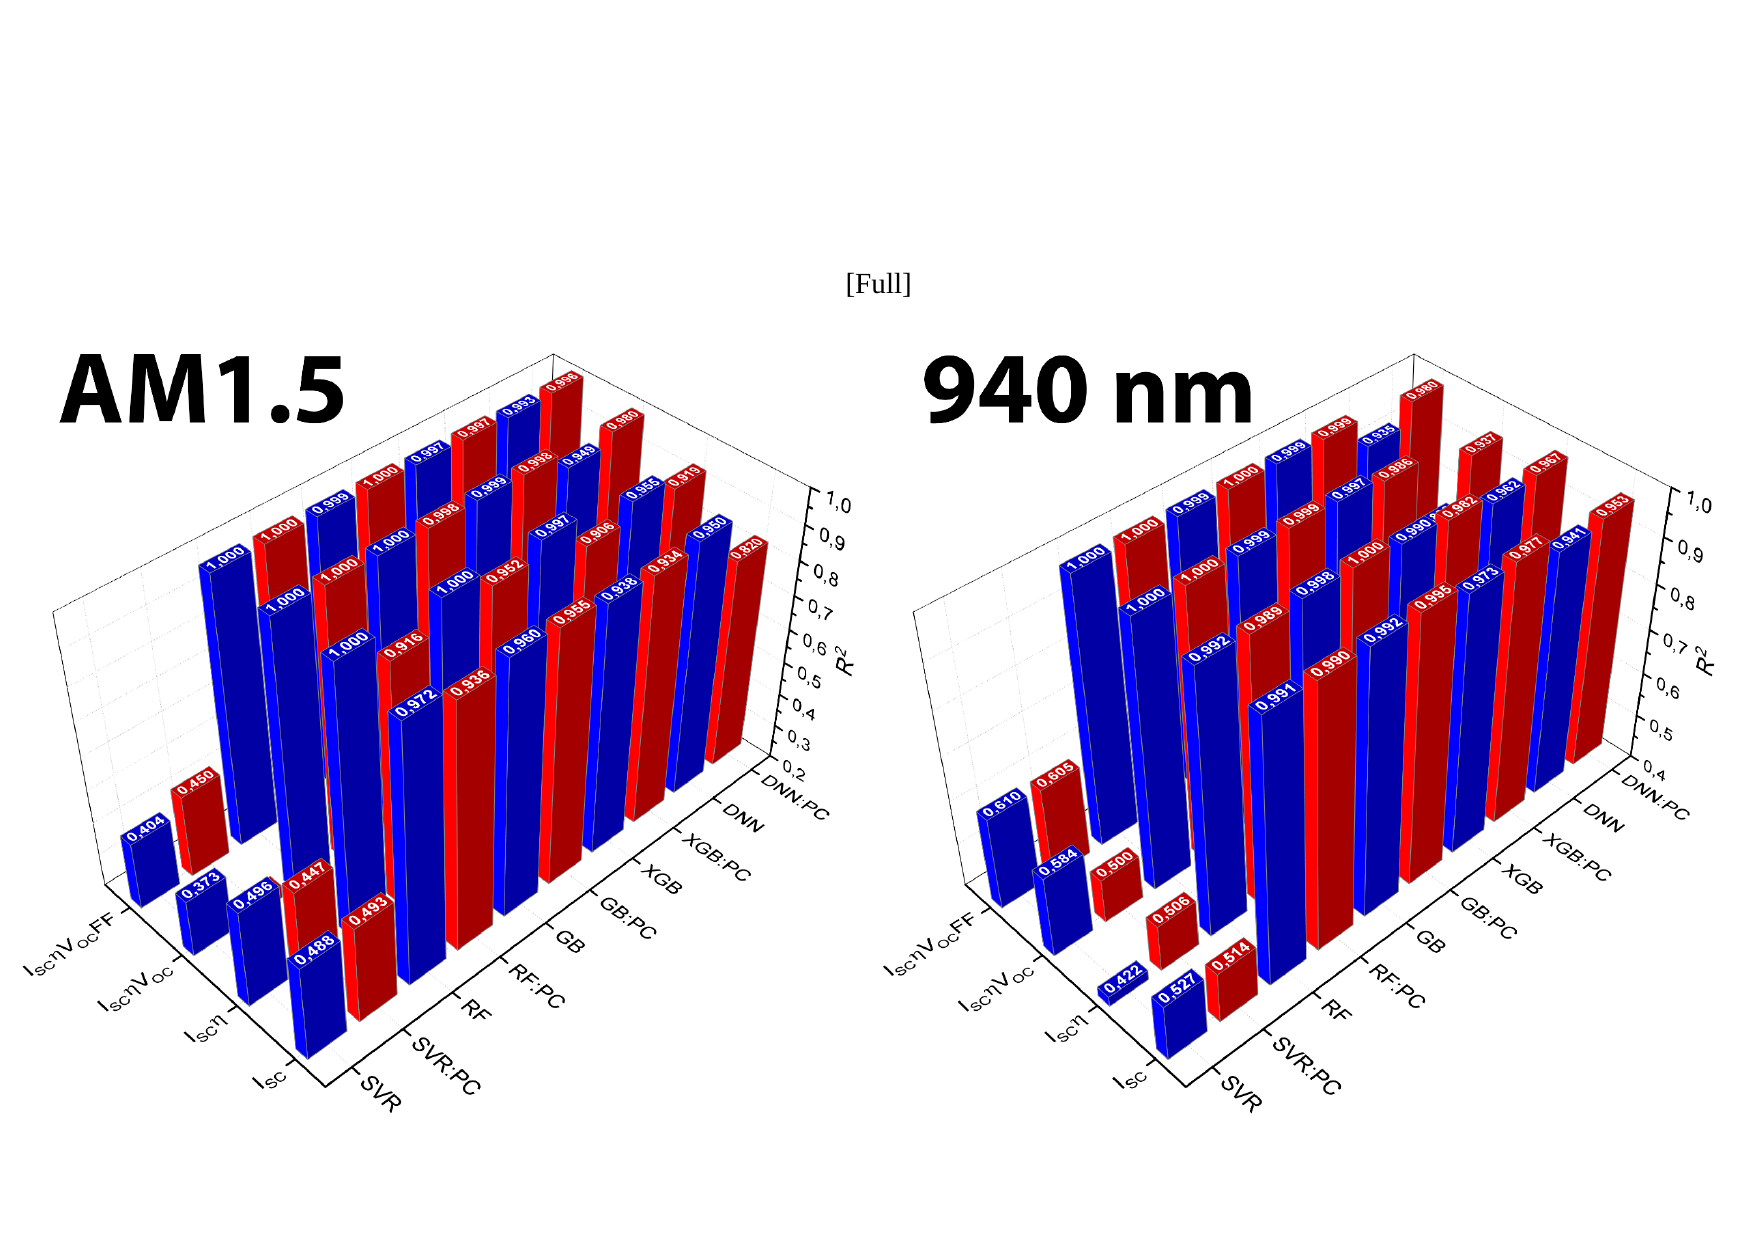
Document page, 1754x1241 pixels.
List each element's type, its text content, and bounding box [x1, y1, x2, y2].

picture [18, 316, 1739, 1126]
text [Full] [15, 266, 1742, 299]
